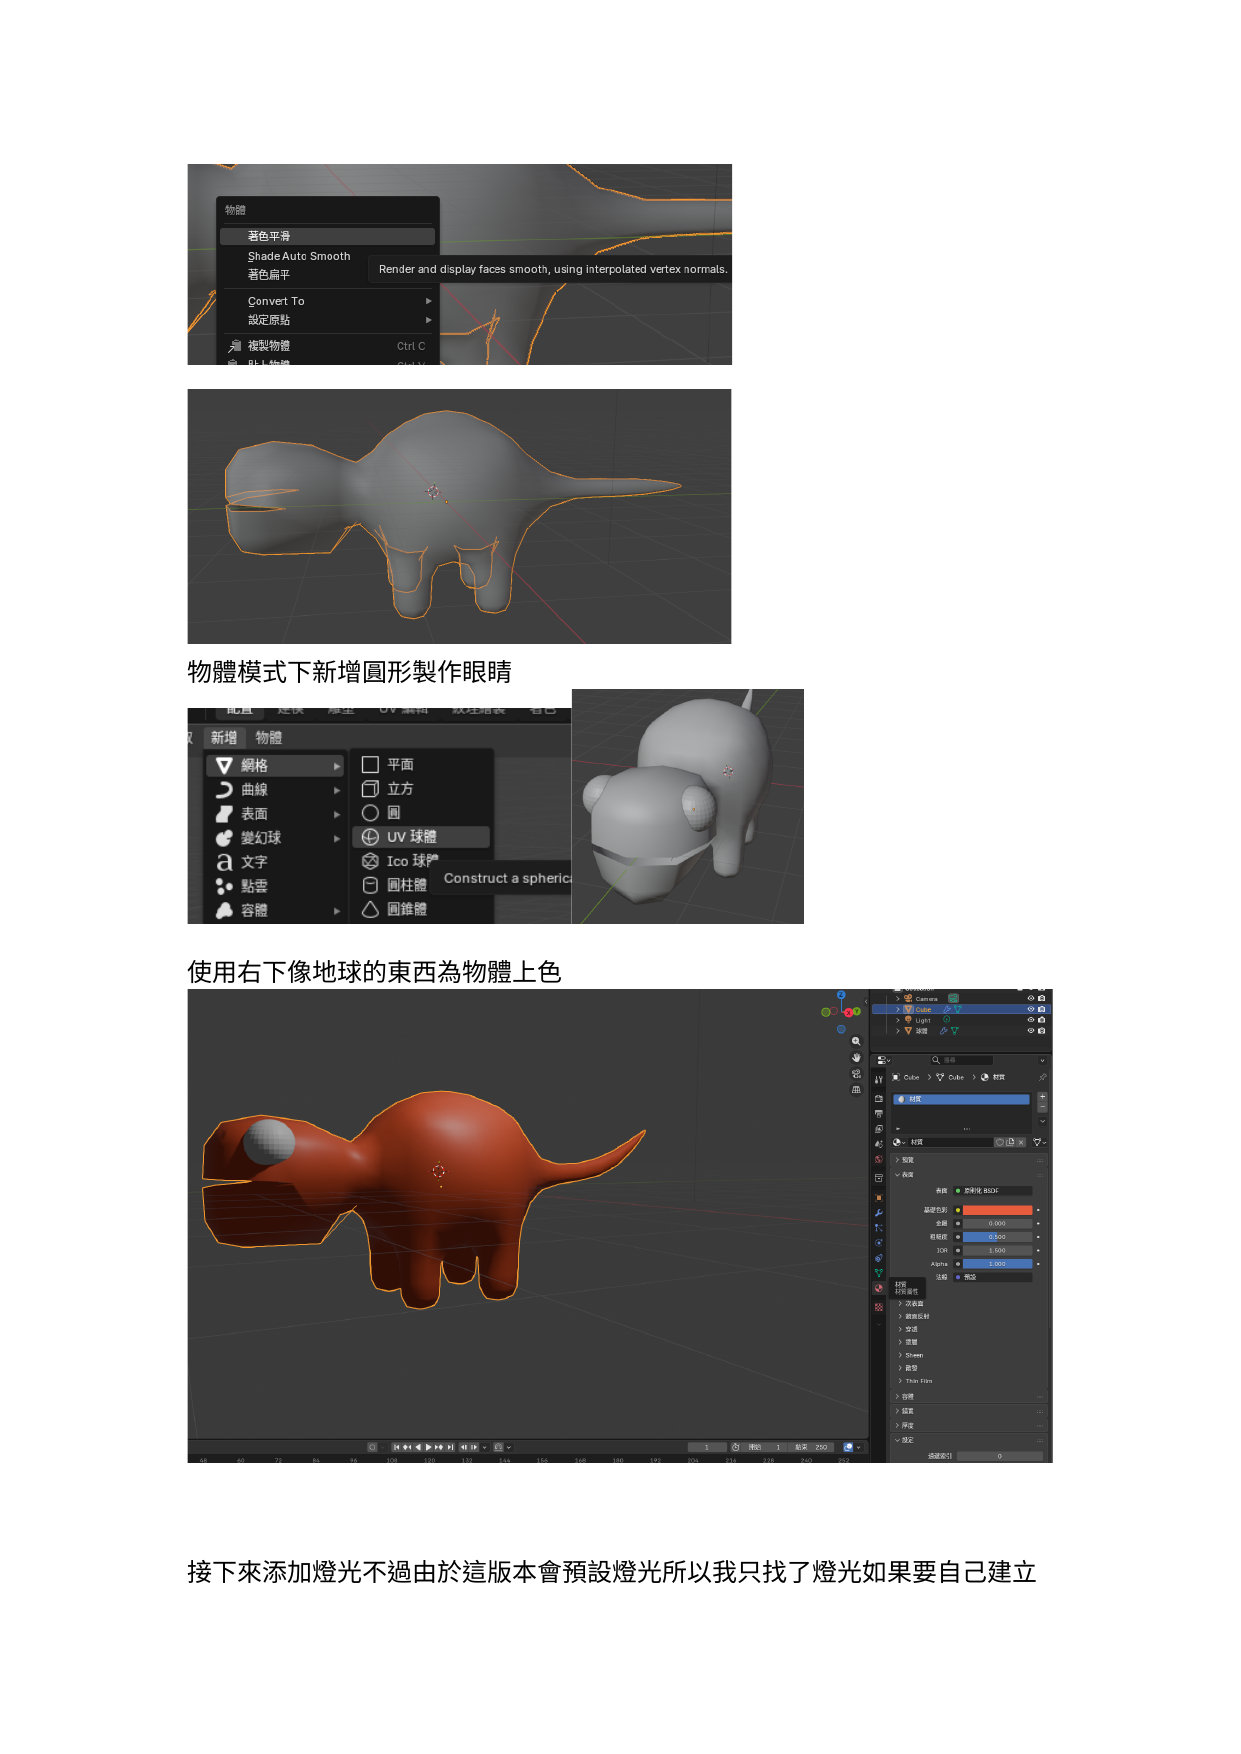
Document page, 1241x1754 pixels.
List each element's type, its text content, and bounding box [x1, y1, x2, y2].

text 物體模式下新增圓形製作眼睛 [187, 652, 1053, 689]
picture [187, 689, 804, 924]
picture [187, 989, 1053, 1463]
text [187, 1552, 1053, 1589]
picture [187, 389, 732, 644]
picture [187, 164, 733, 365]
text 使用右下像地球的東西為物體上色 [187, 952, 1053, 989]
